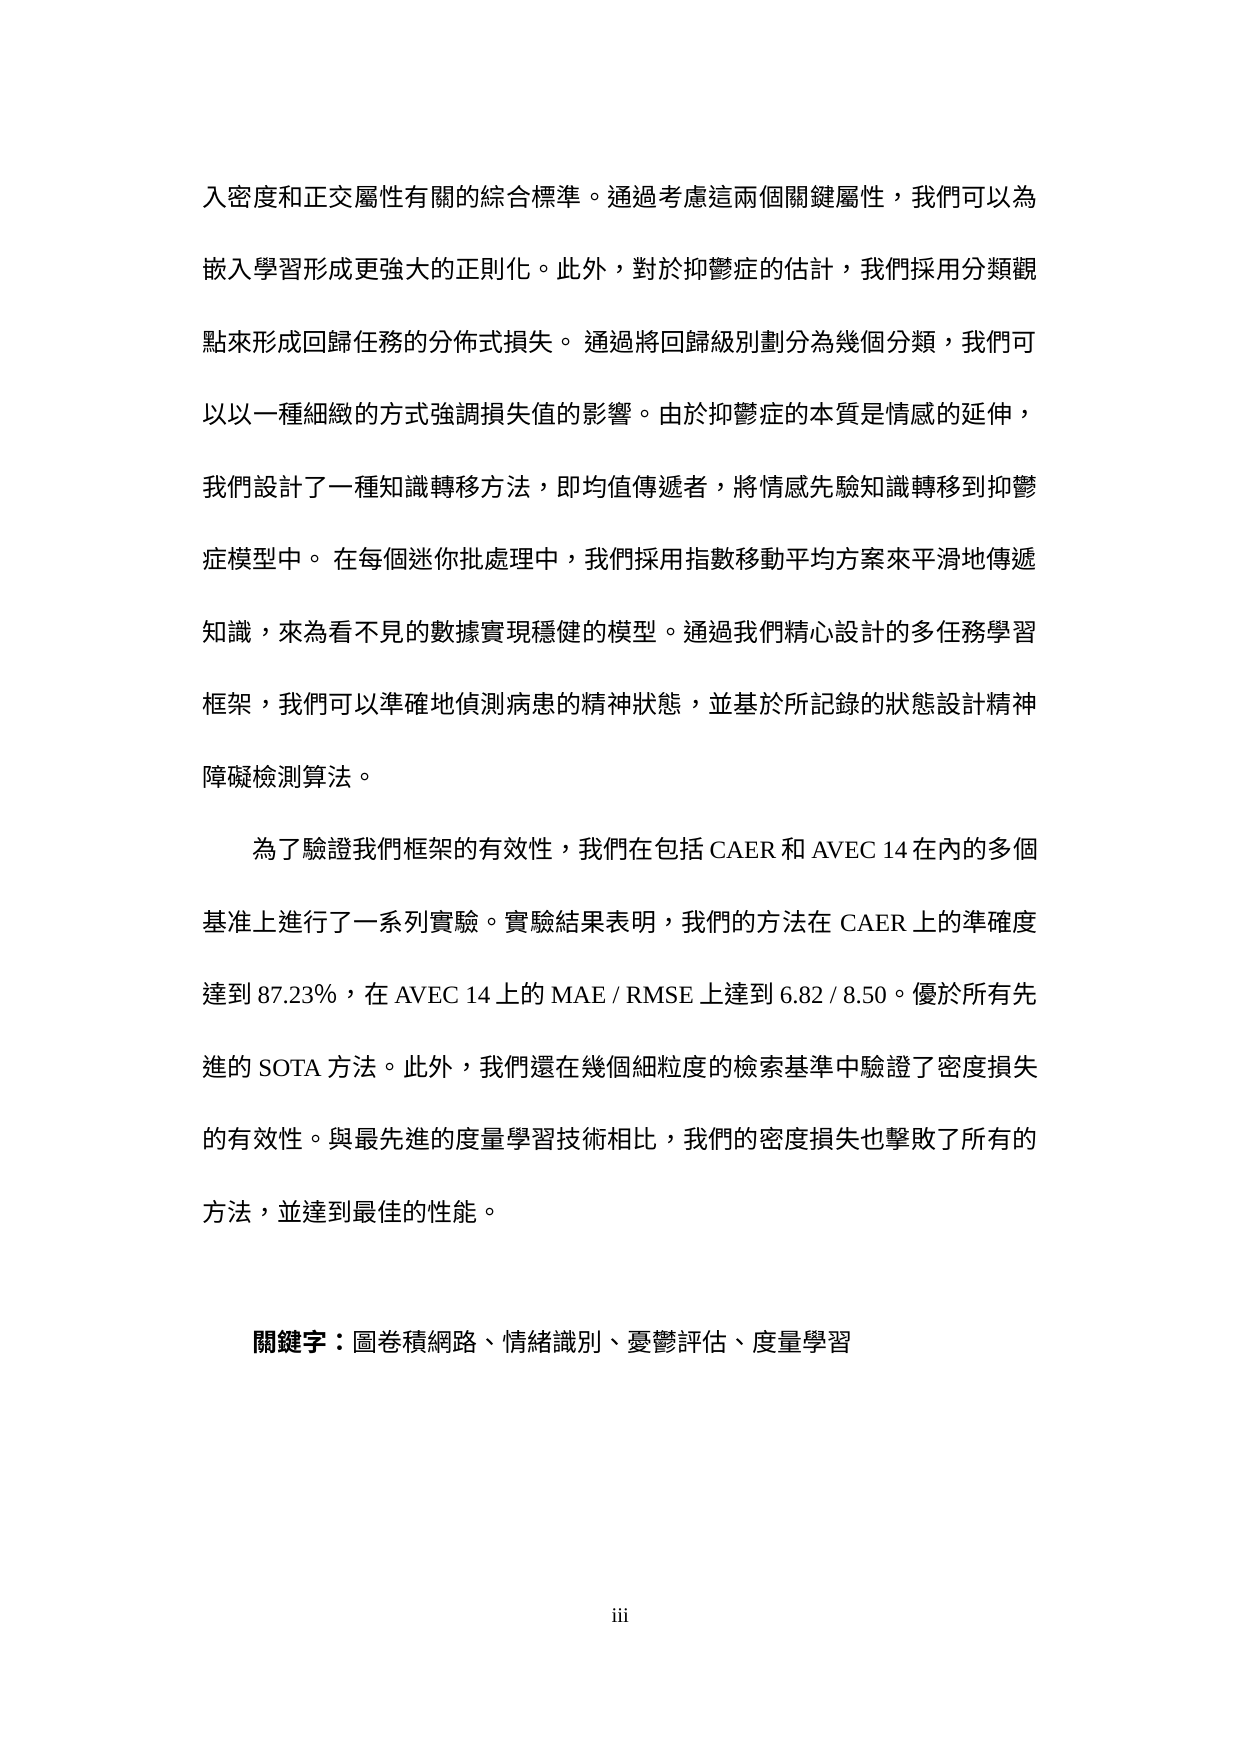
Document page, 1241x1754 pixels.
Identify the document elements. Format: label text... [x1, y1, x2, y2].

text 關鍵字：圖卷積網路、情緒識別、憂鬱評估、度量學習 [227, 1322, 1038, 1358]
text 為了驗證我們框架的有效性，我們在包括CAER和AVEC 14在內的多個基准上進行了一系列實驗。實驗結果表明，我們的方法在CAER上的準確度達到87.23％，在AVEC 14上的MAE / RMSE上達到6.82 / 8.50。優於所有先進的SOTA方法。此外，我們還在幾個細粒度的檢索基準中驗證了密度損失的有效性。與最先進的度量學習技術相比，我們的密度損失也擊敗了所有的方法，並達到最佳的性能。 [202, 830, 1038, 1228]
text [202, 177, 1038, 793]
